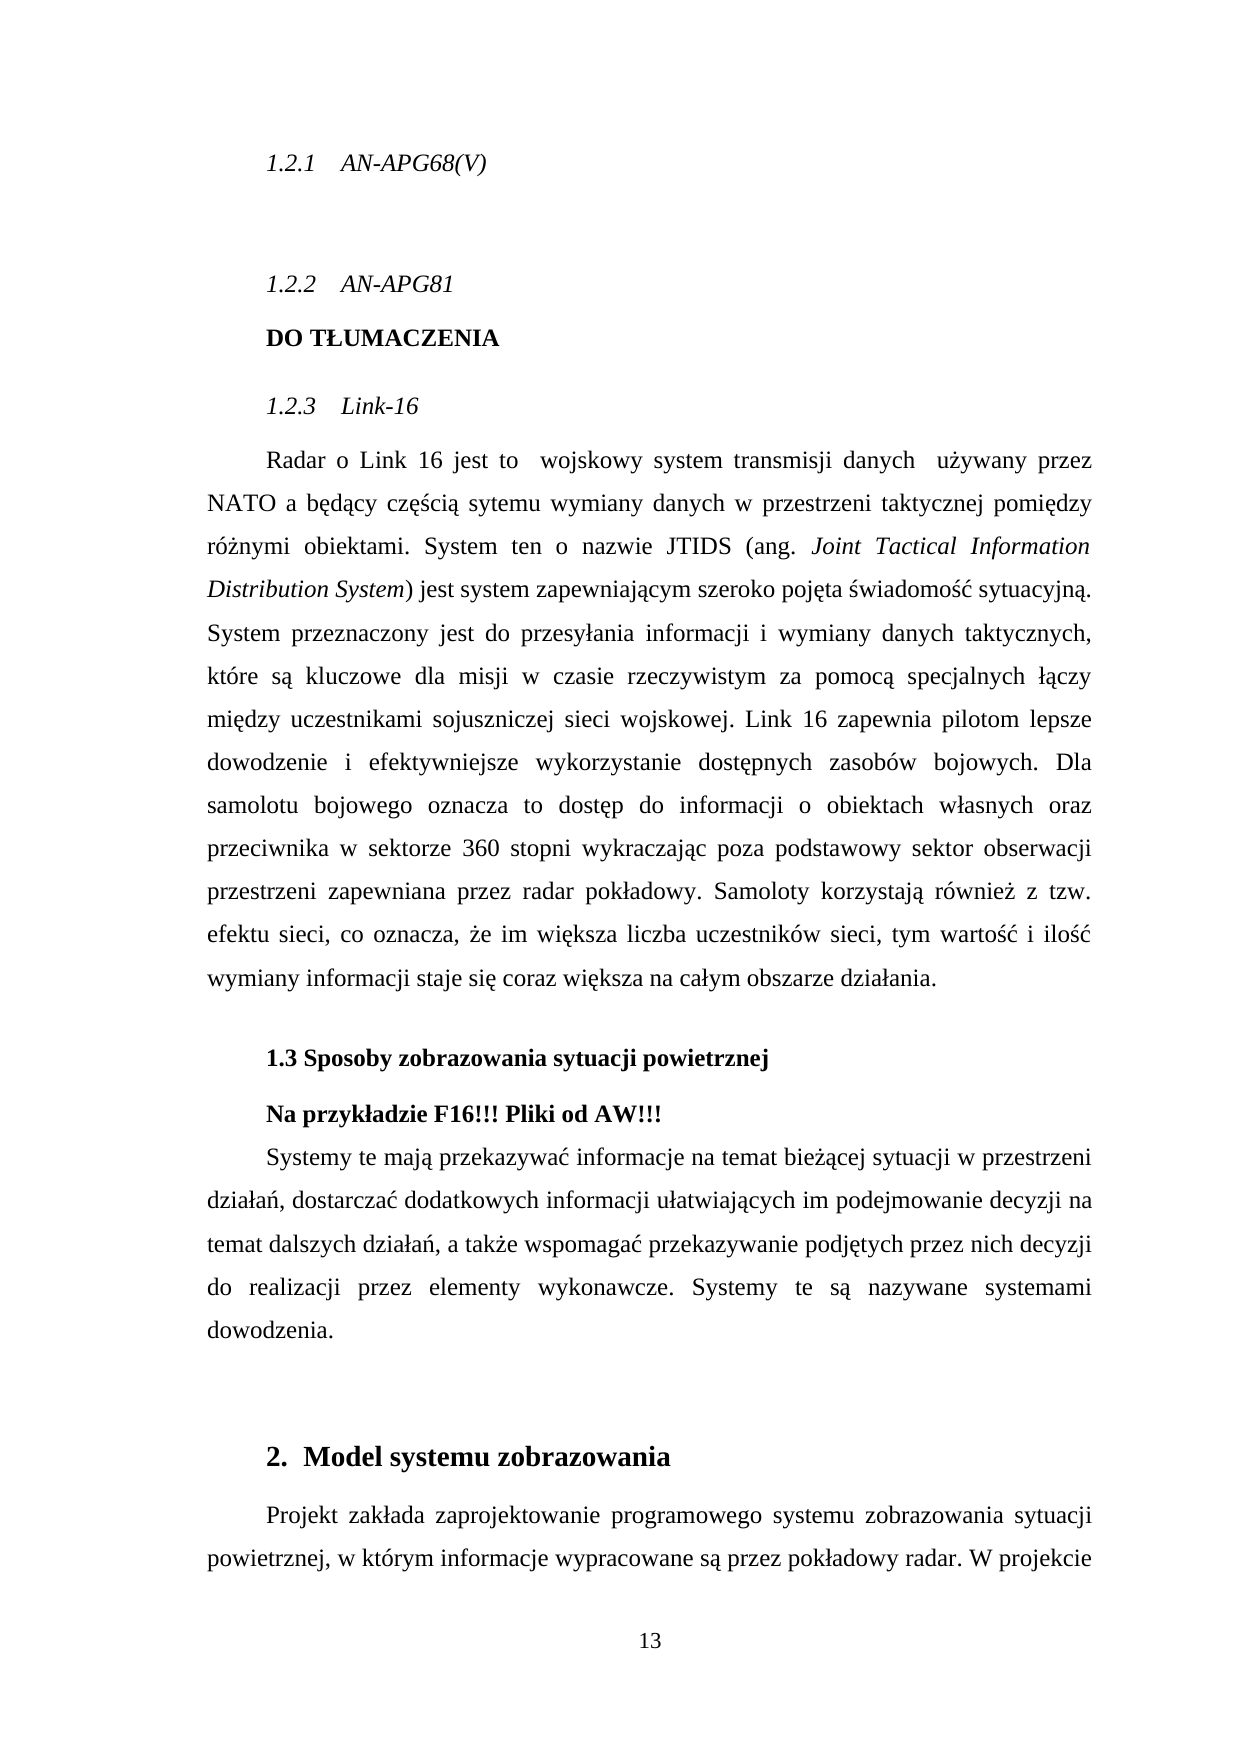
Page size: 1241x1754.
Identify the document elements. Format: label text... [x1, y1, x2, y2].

subtitle Sposoby zobrazowania sytuacji powietrznej [266, 1043, 1092, 1072]
subtitle AN-APG68(V) [266, 148, 1092, 176]
subtitle Model systemu zobrazowania [266, 1439, 1092, 1472]
text Na przykładzie F16!!! Pliki od AW!!! [207, 1099, 1092, 1128]
text Systemy te mają przekazywać informacje na temat bieżącej sytuacji w przestrzeni działań, dostarczać dodatkowych informacji ułatwiających im podejmowanie decyzji na temat dalszych działań, a także wspomagać przekazywanie podjętych przez nich decyzji do realizacji przez elementy wykonawcze. Systemy te są nazywane systemami dowodzenia. [207, 1142, 1092, 1344]
text Radar o Link 16 jest to wojskowy system transmisji danych używany przez NATO a będący częścią sytemu wymiany danych w przestrzeni taktycznej pomiędzy różnymi obiektami. System ten o nazwie JTIDS (ang. Joint Tactical Information Distribution System) jest system zapewniającym szeroko pojęta świadomość sytuacyjną. System przeznaczony jest do przesyłania informacji i wymiany danych taktycznych, które są kluczowe dla misji w czasie rzeczywistym za pomocą specjalnych łączy między uczestnikami sojuszniczej sieci wojskowej. Link 16 zapewnia pilotom lepsze dowodzenie i efektywniejsze wykorzystanie dostępnych zasobów bojowych. Dla samolotu bojowego oznacza to dostęp do informacji o obiektach własnych oraz przeciwnika w sektorze 360 stopni wykraczając poza podstawowy sektor obserwacji przestrzeni zapewniana przez radar pokładowy. Samoloty korzystają również z tzw. efektu sieci, co oznacza, że im większa liczba uczestników sieci, tym wartość i ilość wymiany informacji staje się coraz większa na całym obszarze działania. [207, 445, 1092, 991]
subtitle Link-16 [266, 391, 1092, 420]
text DO TŁUMACZENIA [207, 323, 1092, 352]
subtitle AN-APG81 [266, 269, 1092, 298]
